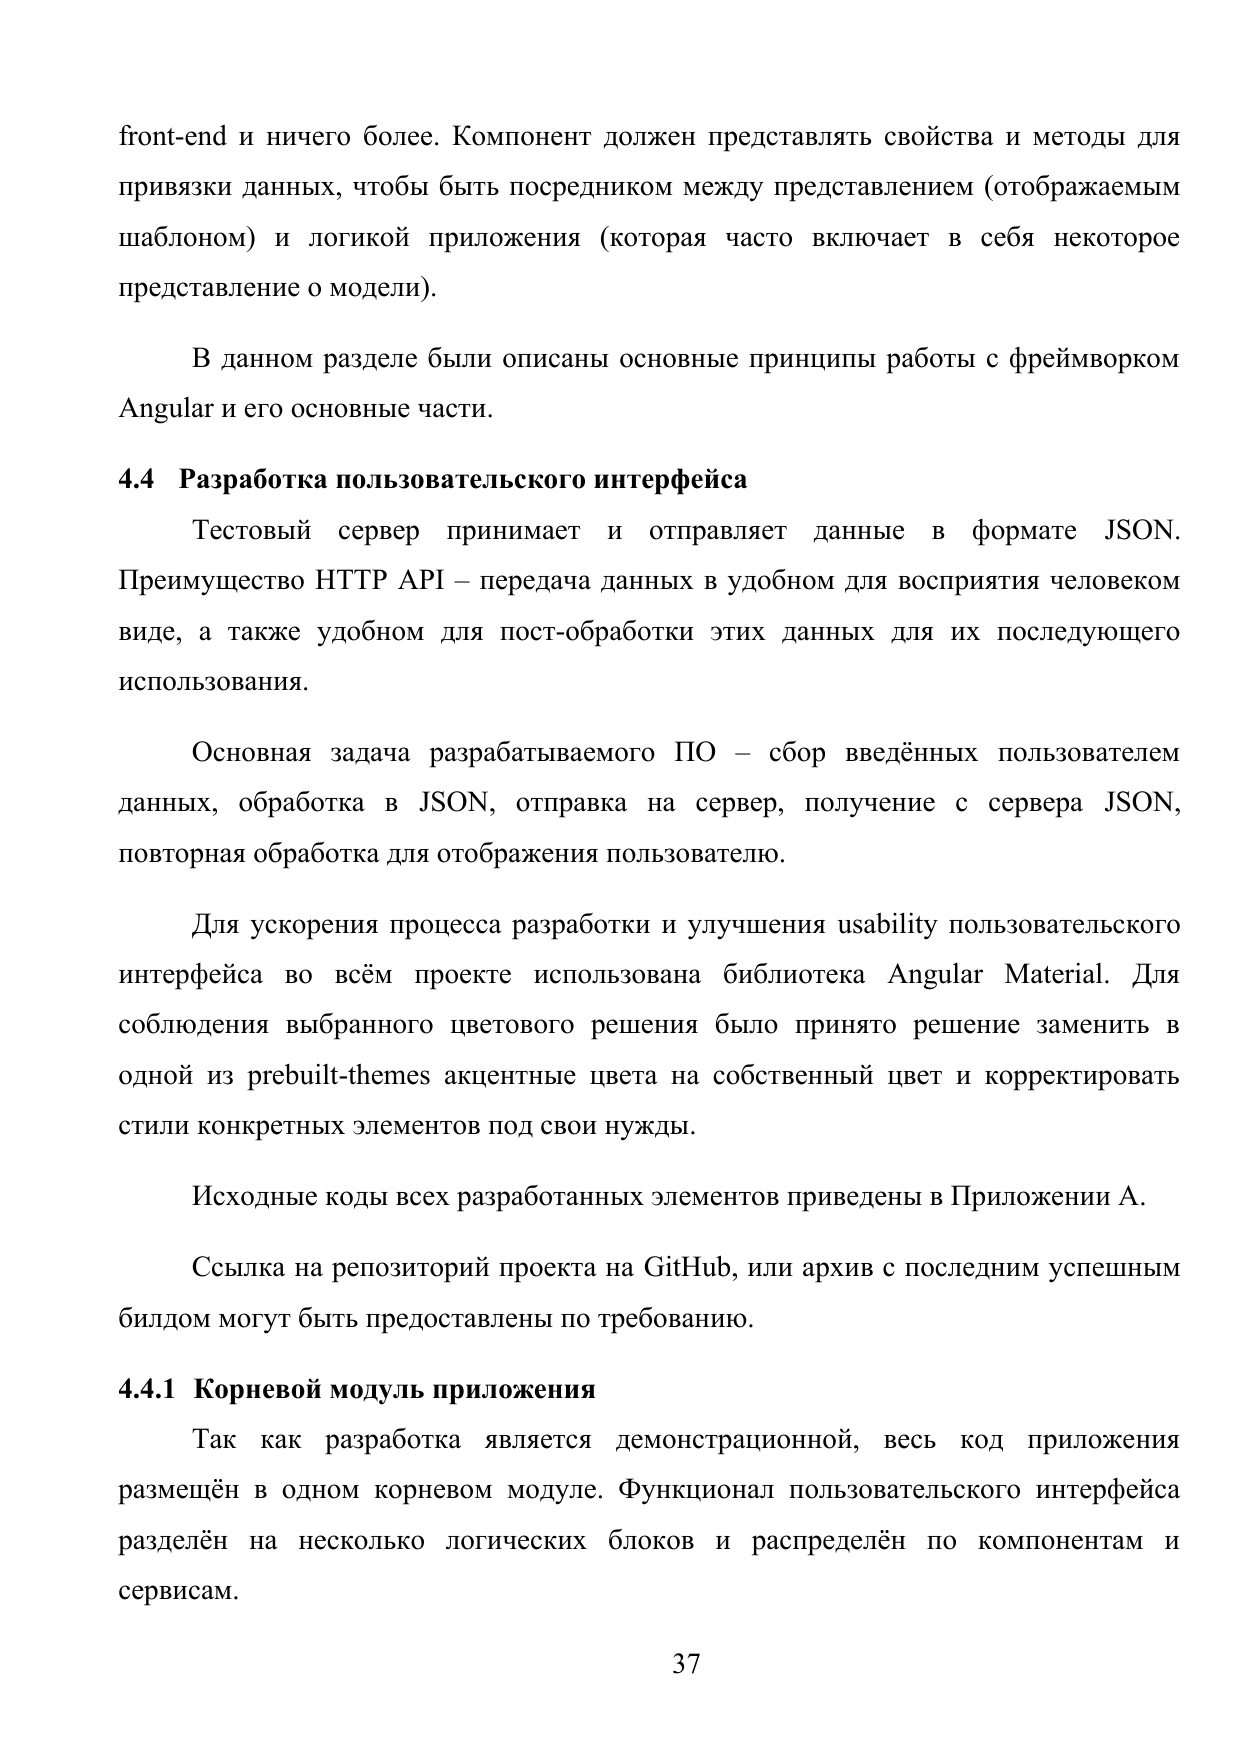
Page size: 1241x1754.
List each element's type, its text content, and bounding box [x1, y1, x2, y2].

text Исходные коды всех разработанных элементов приведены в Приложении А. [118, 1178, 1181, 1212]
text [118, 118, 1181, 303]
text Основная задача разрабатываемого ПО – сбор введённых пользователем данных, обработка в JSON, отправка на сервер, получение с сервера JSON, повторная обработка для отображения пользователю. [118, 734, 1181, 868]
text Так как разработка является демонстрационной, весь код приложения размещён в одном корневом модуле. Функционал пользовательского интерфейса разделён на несколько логических блоков и распределён по компонентам и сервисам. [118, 1421, 1181, 1606]
text В данном разделе были описаны основные принципы работы с фреймворком Angular и его основные части. [118, 340, 1181, 424]
subtitle Разработка пользовательского интерфейса [118, 462, 1181, 495]
text Тестовый сервер принимает и отправляет данные в формате JSON. Преимущество HTTP API – передача данных в удобном для восприятия человеком виде, а также удобном для пост-обработки этих данных для их последующего использования. [118, 512, 1181, 696]
subtitle Корневой модуль приложения [118, 1371, 1181, 1404]
text Для ускорения процесса разработки и улучшения usability пользовательского интерфейса во всём проекте использована библиотека Angular Material. Для соблюдения выбранного цветового решения было принято решение заменить в одной из prebuilt-themes акцентные цвета на собственный цвет и корректировать стили конкретных элементов под свои нужды. [118, 906, 1181, 1141]
text Ссылка на репозиторий проекта на GitHub, или архив с последним успешным билдом могут быть предоставлены по требованию. [118, 1249, 1181, 1333]
